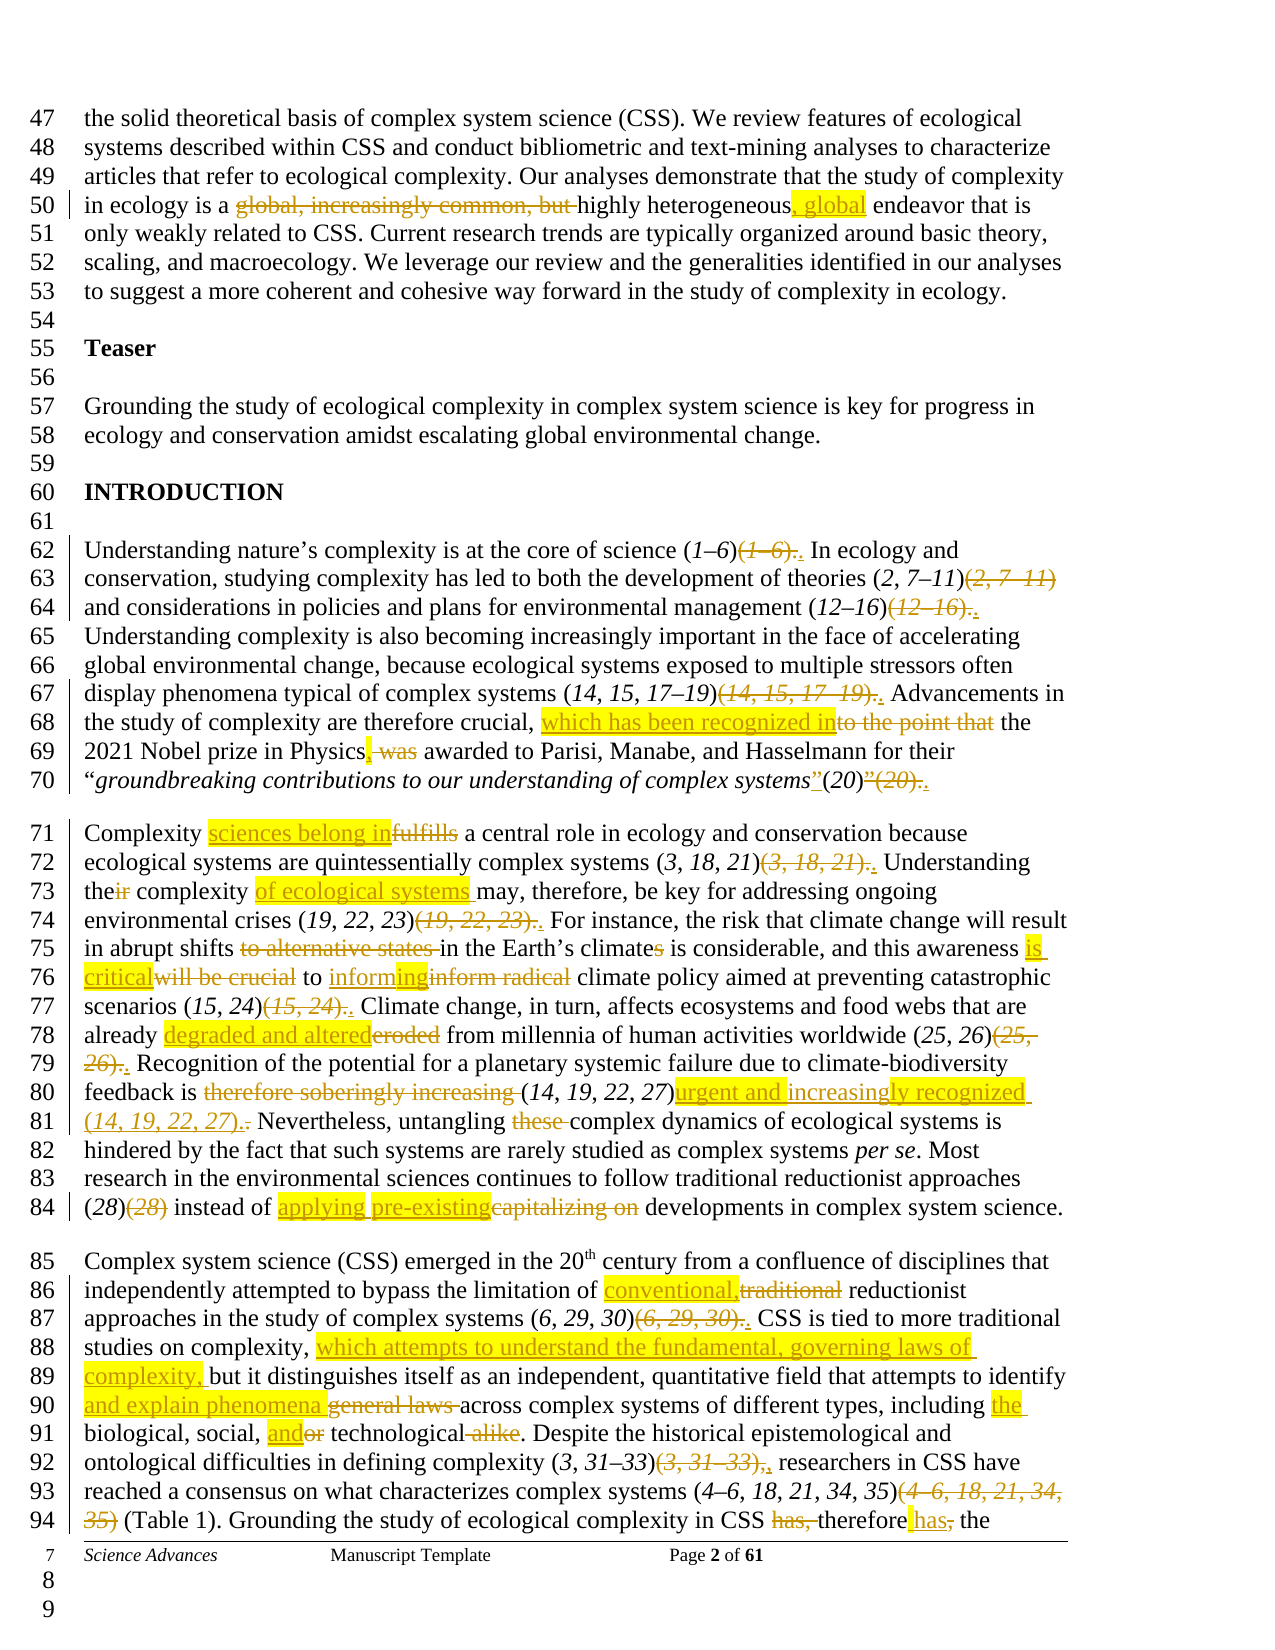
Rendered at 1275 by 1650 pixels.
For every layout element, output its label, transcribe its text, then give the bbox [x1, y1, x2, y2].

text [84, 1246, 1068, 1533]
text INTRODUCTION [84, 477, 1068, 506]
text Understanding nature’s complexity is at the core of science (1–6) In ecology and conservation, studying complexity has led to both the development of theories (2, 7–11) and considerations in policies and plans for environmental management (12–16) Understanding complexity is also becoming increasingly important in the face of accelerating global environmental change, because ecological systems exposed to multiple stressors often display phenomena typical of complex systems (14, 15, 17–19) Advancements in the study of complexity are therefore crucial, the 2021 Nobel prize in Physics awarded to Parisi, Manabe, and Hasselmann for their “groundbreaking contributions to our understanding of complex systems(20) [84, 535, 1068, 793]
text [84, 103, 1068, 305]
text Teaser [84, 333, 1068, 362]
text Grounding the study of ecological complexity in complex system science is key for progress in ecology and conservation amidst escalating global environmental change. [84, 391, 1068, 448]
text Complexity a central role in ecology and conservation because ecological systems are quintessentially complex systems (3, 18, 21) Understanding the complexity may, therefore, be key for addressing ongoing environmental crises (19, 22, 23) For instance, the risk that climate change will result in abrupt shifts in the Earth’s climate is considerable, and this awareness to climate policy aimed at preventing catastrophic scenarios (15, 24) Climate change, in turn, affects ecosystems and food webs that are already from millennia of human activities worldwide (25, 26) Recognition of the potential for a planetary systemic failure due to climate-biodiversity feedback is (14, 19, 22, 27) Nevertheless, untangling complex dynamics of ecological systems is hindered by the fact that such systems are rarely studied as complex systems per se. Most research in the environmental sciences continues to follow traditional reductionist approaches (28) instead of developments in complex system science. [84, 818, 1068, 1221]
